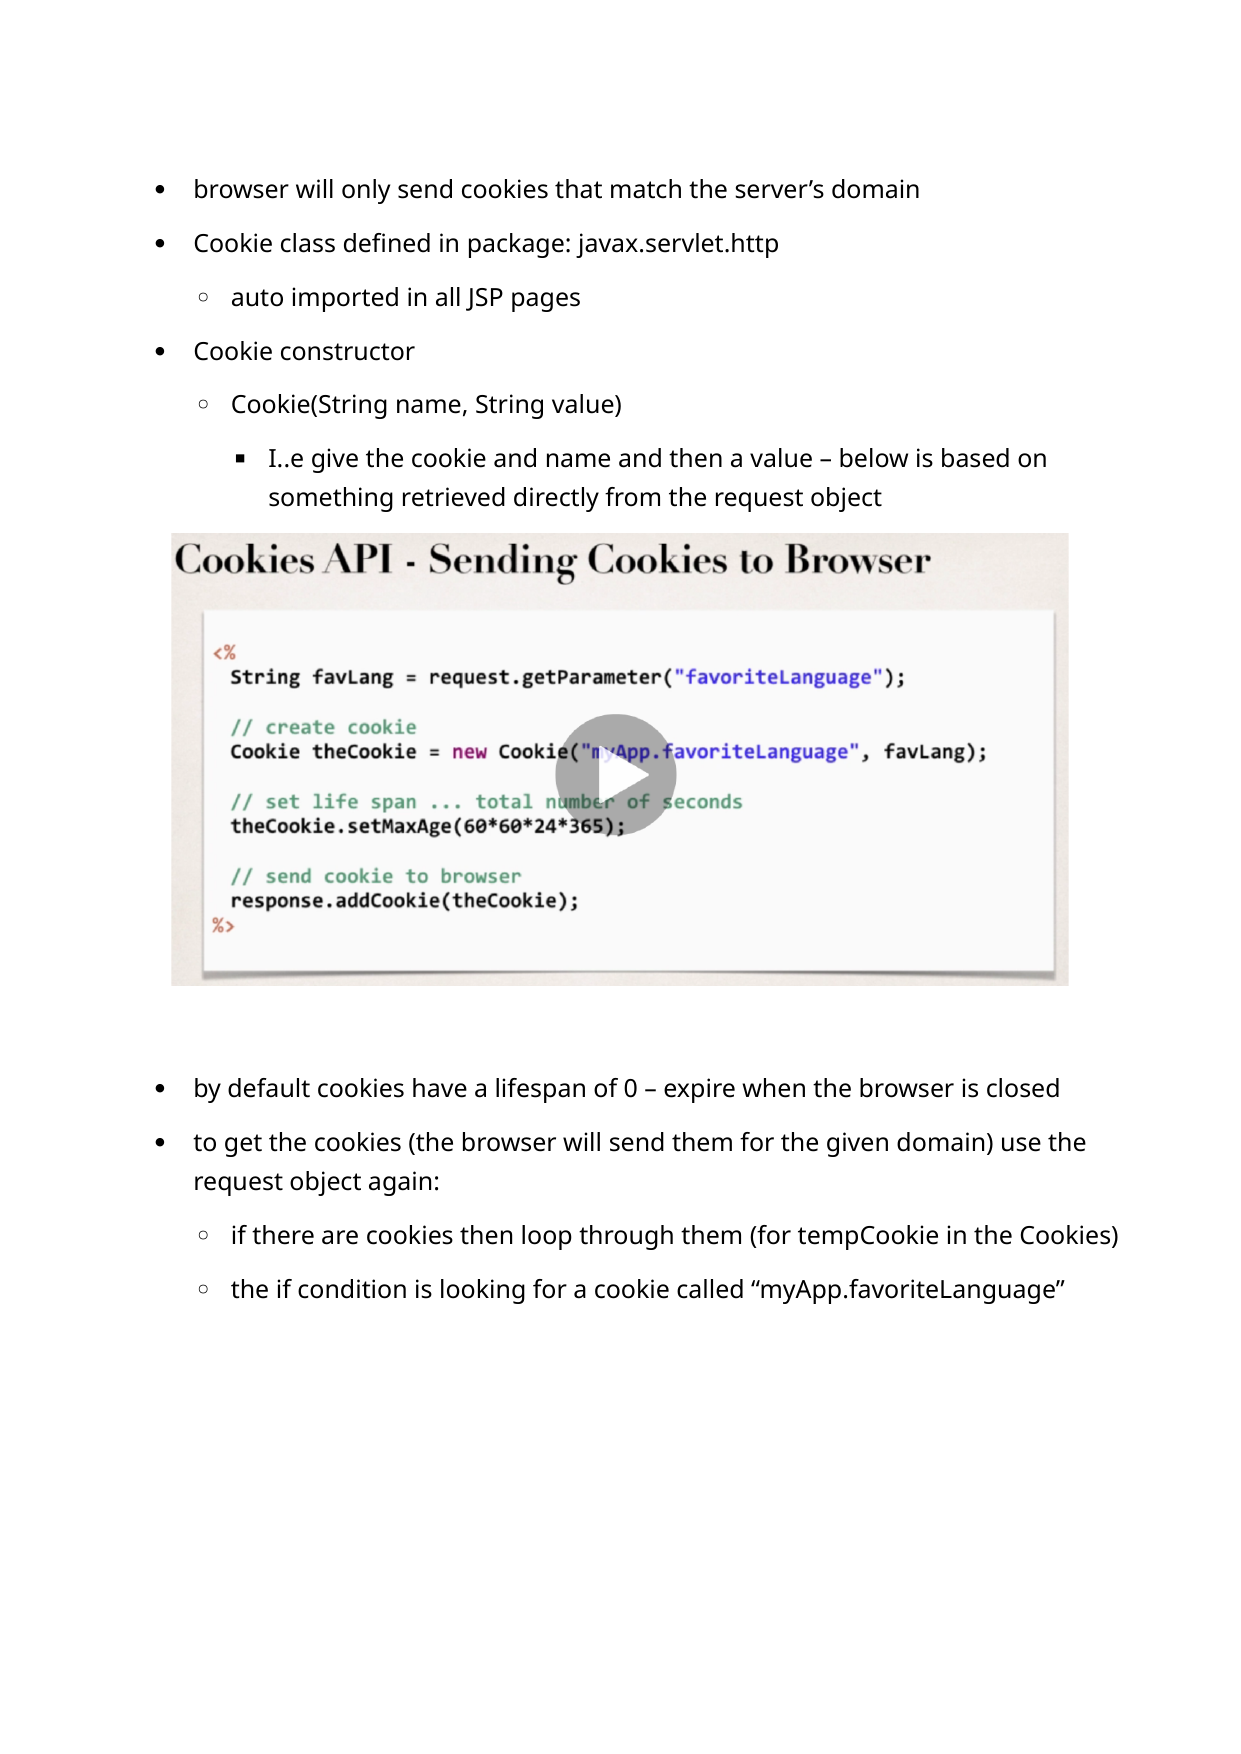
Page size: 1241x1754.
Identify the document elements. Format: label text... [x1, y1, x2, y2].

list auto imported in all JSP pages [193, 279, 1122, 313]
list if there are cookies then loop through them (for tempCookie in the Cookies) [193, 1218, 1122, 1252]
list by default cookies have a lifespan of 0 – expire when the browser is closed [156, 1071, 1122, 1105]
list to get the cookies (the browser will send them for the given domain) use the request object again: [156, 1125, 1122, 1198]
list I..e give the cookie and name and then a value – below is based on something retrieved directly from the request object [231, 441, 1122, 514]
list Cookie(String name, String value) [193, 387, 1122, 421]
list the if condition is looking for a cookie called “myApp.favoriteLanguage” [193, 1271, 1122, 1306]
picture [171, 533, 1069, 986]
list Cookie constructor [156, 333, 1122, 367]
list Cookie class defined in package: javax.servlet.http [156, 226, 1122, 260]
list browser will only send cookies that match the server’s domain [156, 172, 1122, 206]
